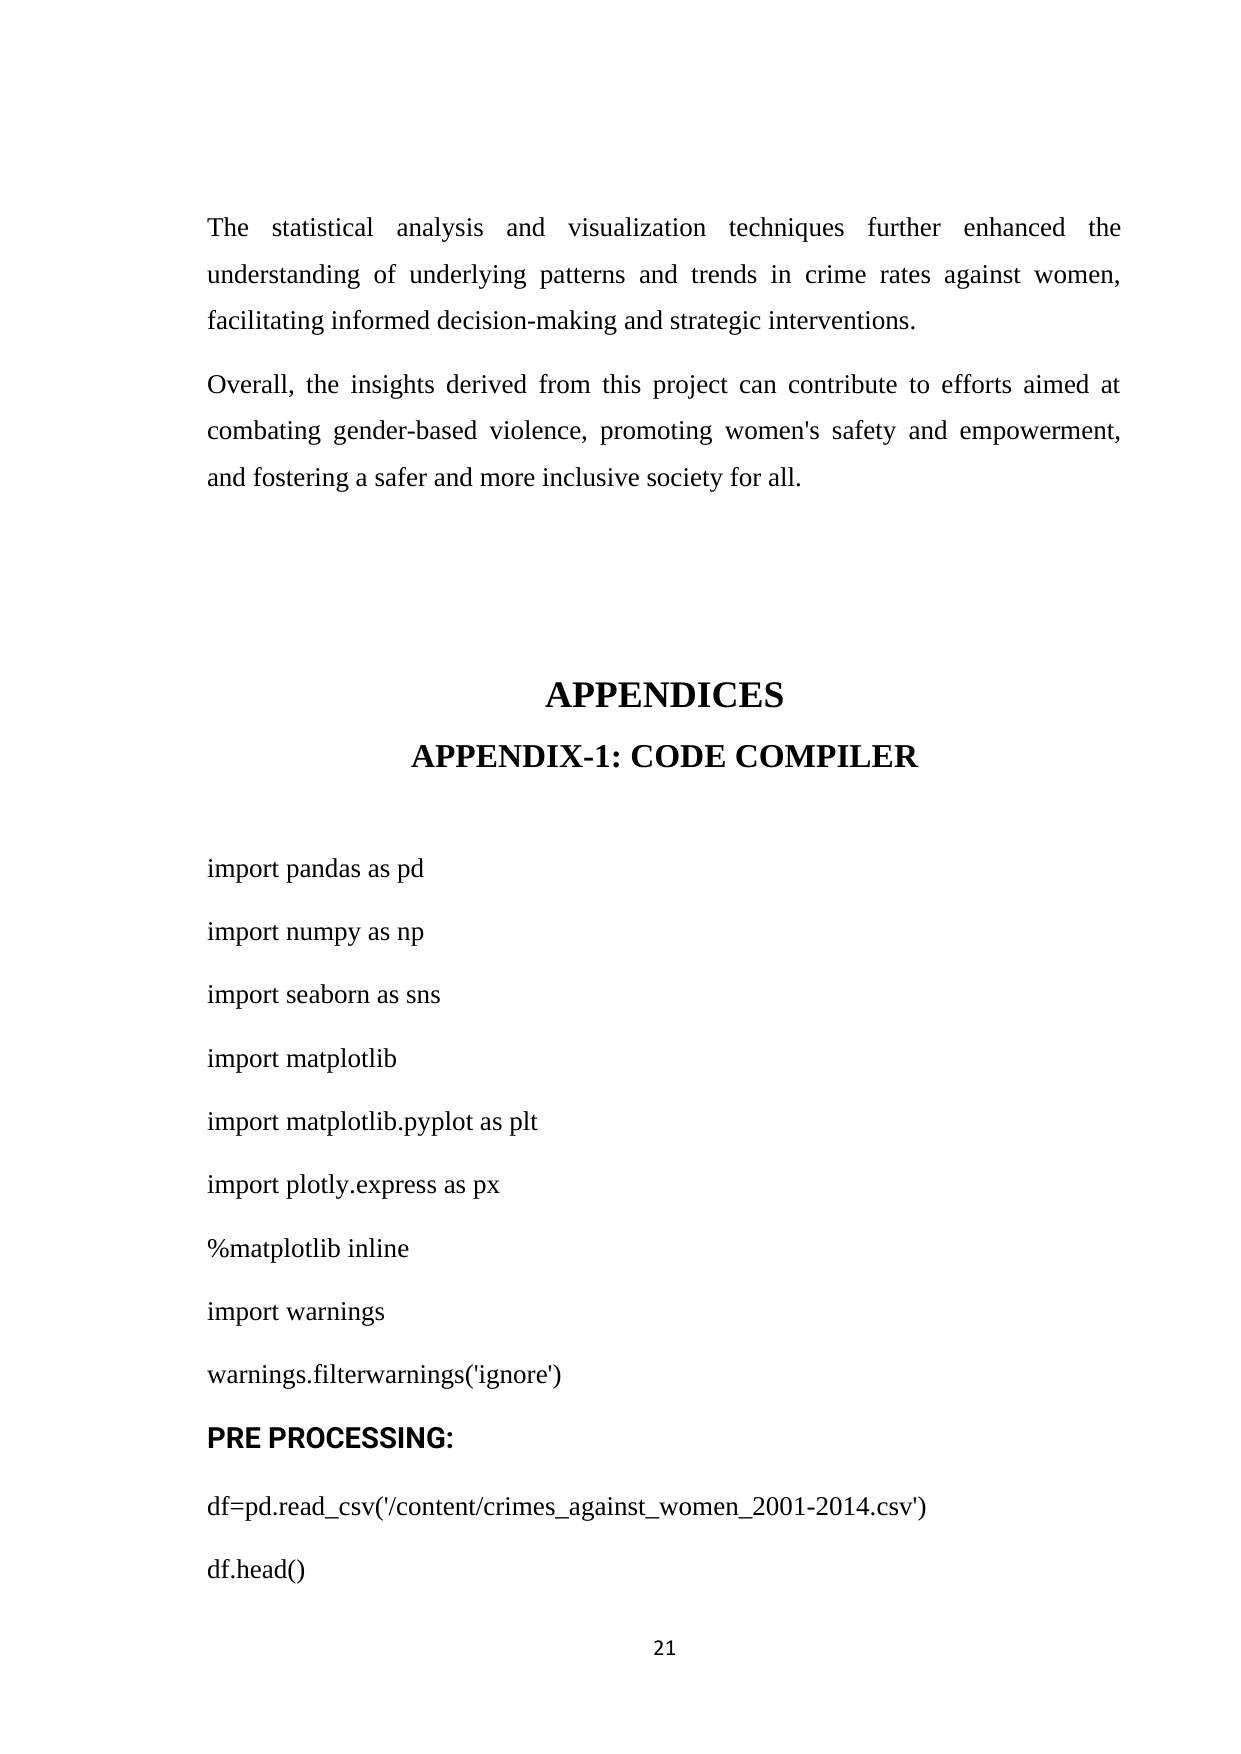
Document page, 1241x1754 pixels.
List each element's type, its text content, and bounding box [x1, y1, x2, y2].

text df.head() [207, 1553, 1122, 1584]
text APPENDIX-1: CODE COMPILER [207, 736, 1122, 774]
text import matplotlib.pyplot as plt [207, 1105, 1122, 1136]
text import pandas as pd [207, 852, 1122, 883]
text df=pd.read_csv('/content/crimes_against_women_2001-2014.csv') [207, 1490, 1122, 1521]
text APPENDICES [207, 673, 1122, 716]
text import numpy as np [207, 915, 1122, 946]
text import plotly.express as px [207, 1168, 1122, 1200]
text import matplotlib [207, 1042, 1122, 1073]
text Overall, the insights derived from this project can contribute to efforts aimed at combating gender-based violence, promoting women's safety and empowerment, and fostering a safer and more inclusive society for all. [207, 368, 1122, 492]
text import warnings [207, 1295, 1122, 1326]
text import seaborn as sns [207, 978, 1122, 1010]
text The statistical analysis and visualization techniques further enhanced the understanding of underlying patterns and trends in crime rates against women, facilitating informed decision-making and strategic interventions. [207, 211, 1122, 336]
text PRE PROCESSING: [207, 1422, 1122, 1456]
text %matplotlib inline [207, 1232, 1122, 1263]
text warnings.filterwarnings('ignore') [207, 1358, 1122, 1390]
